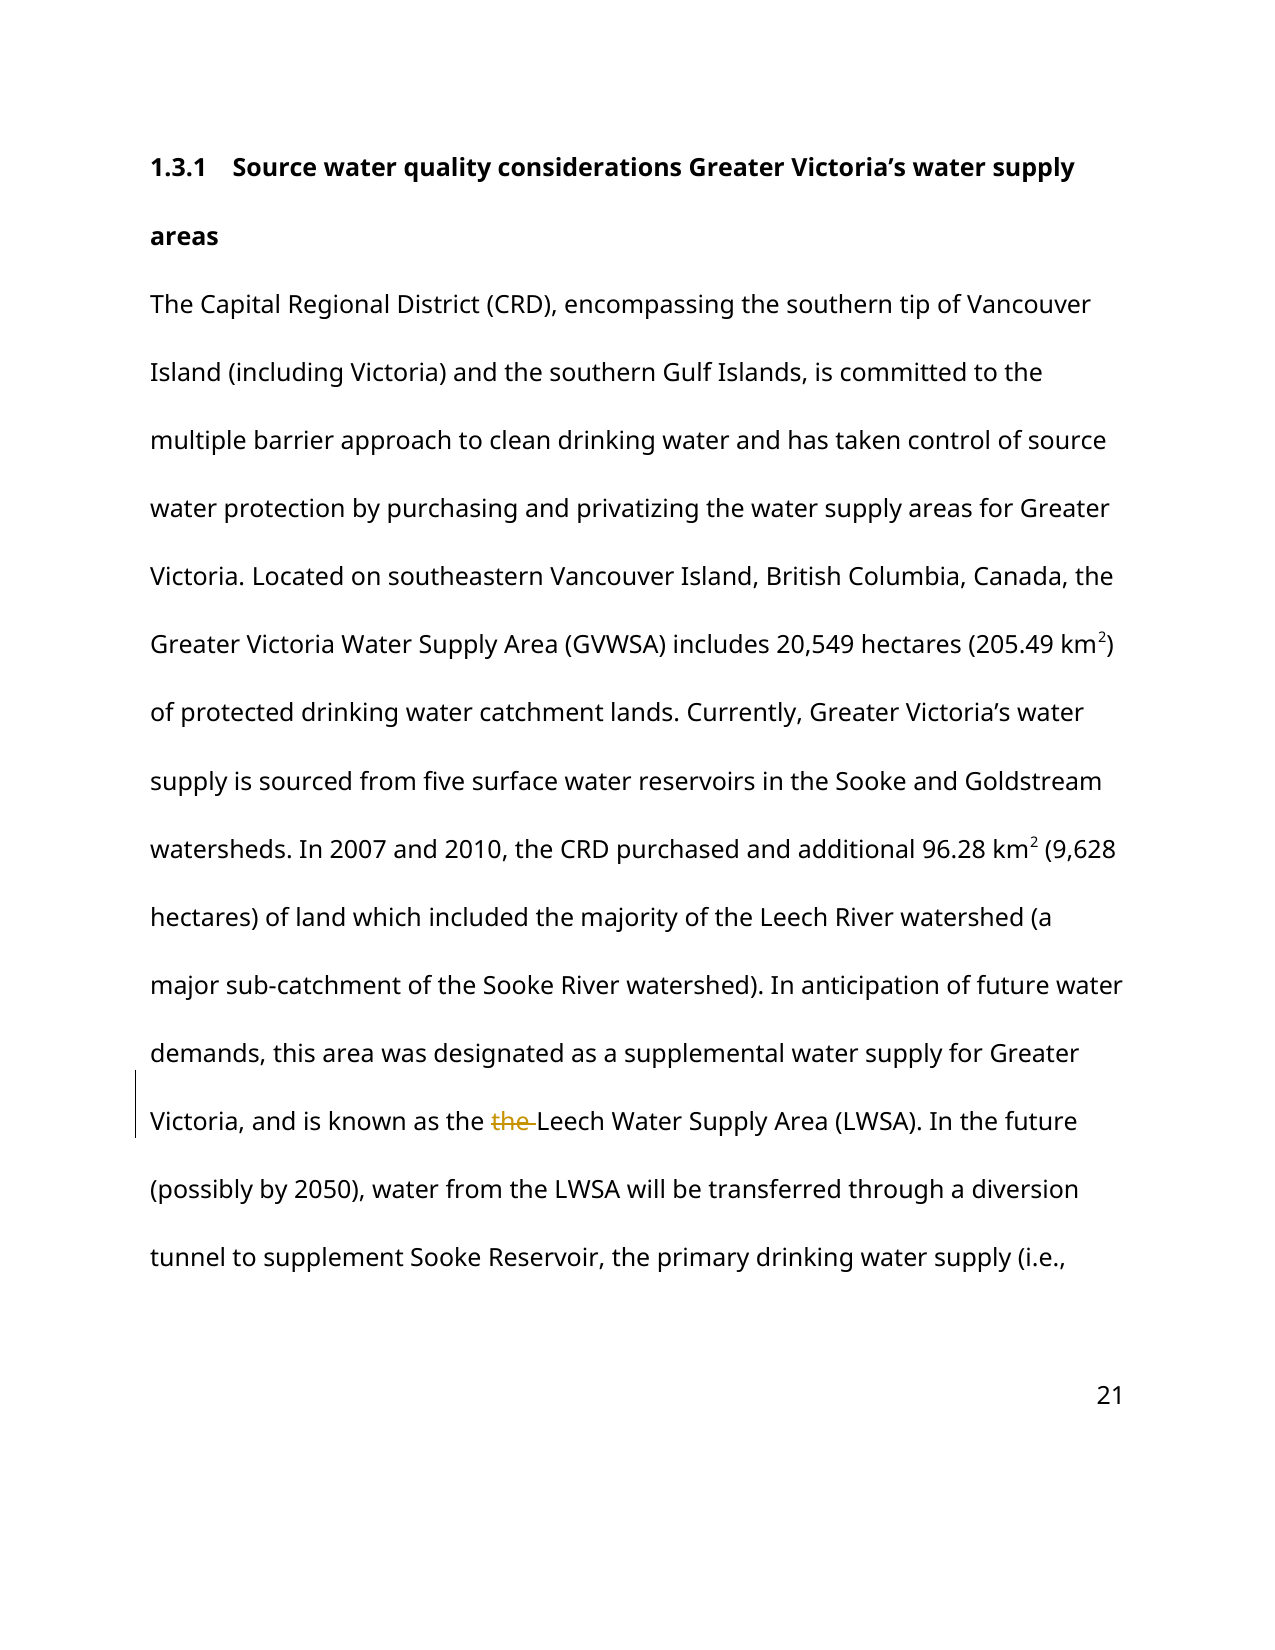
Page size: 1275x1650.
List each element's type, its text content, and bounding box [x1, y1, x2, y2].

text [150, 286, 1125, 1274]
subtitle Source water quality considerations Greater Victoria’s water supply areas [150, 150, 1125, 252]
